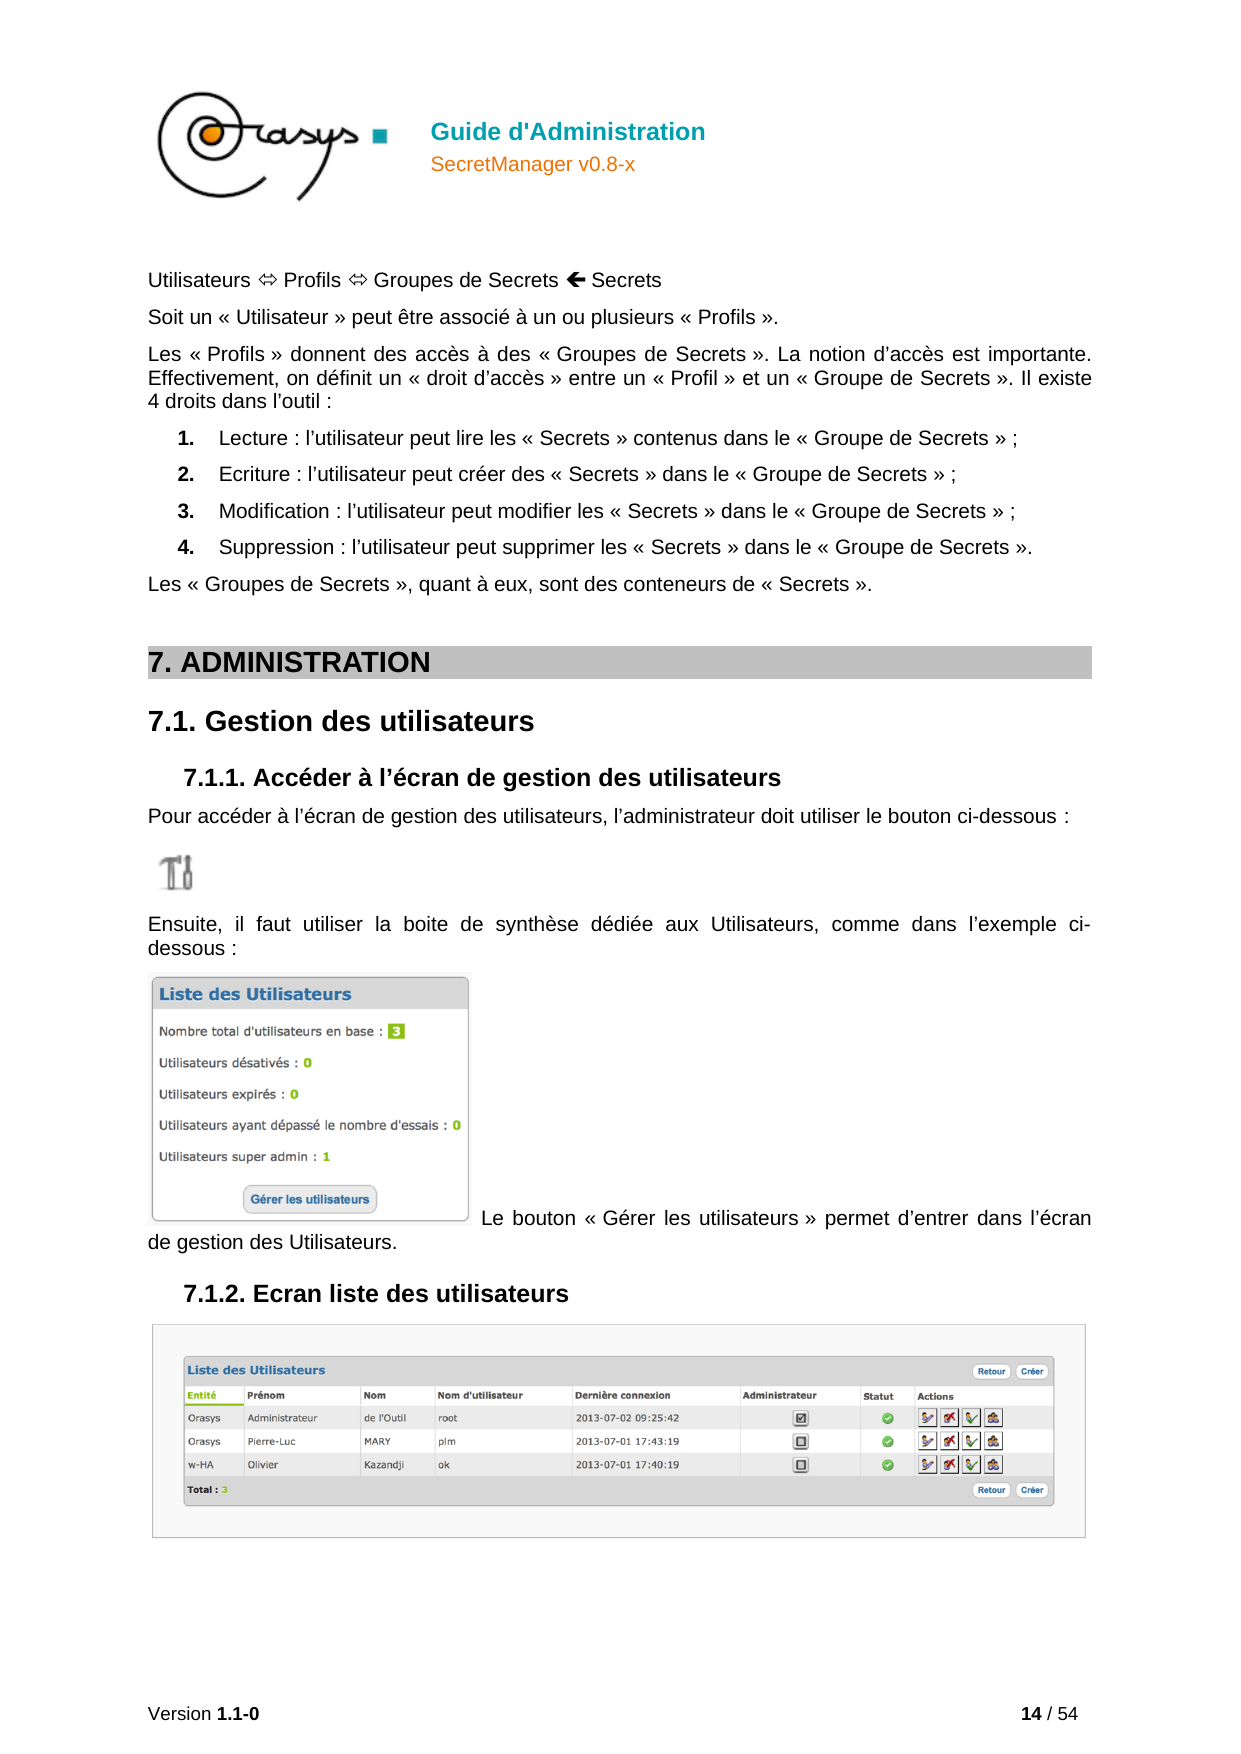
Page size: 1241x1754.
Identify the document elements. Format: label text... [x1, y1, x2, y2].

text Lecture : l’utilisateur peut lire les « Secrets » contenus dans le « Groupe de Secrets » ; [177, 426, 1092, 450]
text Pour accéder à l’écran de gestion des utilisateurs, l’administrateur doit utiliser le bouton ci-dessous : [148, 804, 1092, 828]
text Ensuite, il faut utiliser la boite de synthèse dédiée aux Utilisateurs, comme dans l’exemple ci-dessous : [148, 912, 1092, 960]
text Les « Groupes de Secrets », quant à eux, sont des conteneurs de « Secrets ». [148, 572, 1092, 596]
subtitle Ecran liste des utilisateurs [183, 1279, 1092, 1308]
text Les « Profils » donnent des accès à des « Groupes de Secrets ». La notion d’accès est importante. Effectivement, on définit un « droit d’accès » entre un « Profil » et un « Groupe de Secrets ». Il existe 4 droits dans l’outil : [148, 341, 1092, 413]
text Suppression : l’utilisateur peut supprimer les « Secrets » dans le « Groupe de Secrets ». [177, 535, 1092, 559]
text Modification : l’utilisateur peut modifier les « Secrets » dans le « Groupe de Secrets » ; [177, 499, 1092, 523]
picture [147, 840, 209, 900]
picture [147, 80, 408, 220]
text Utilisateurs Profils Groupes de Secrets Secrets [148, 268, 1092, 292]
subtitle Administration [148, 646, 1092, 679]
text Soit un « Utilisateur » peut être associé à un ou plusieurs « Profils ». [148, 305, 1092, 329]
subtitle Gestion des utilisateurs [148, 704, 1092, 738]
picture [147, 972, 473, 1226]
subtitle Accéder à l’écran de gestion des utilisateurs [183, 763, 1092, 791]
picture [147, 1320, 1091, 1541]
text Ecriture : l’utilisateur peut créer des « Secrets » dans le « Groupe de Secrets » ; [177, 462, 1092, 486]
